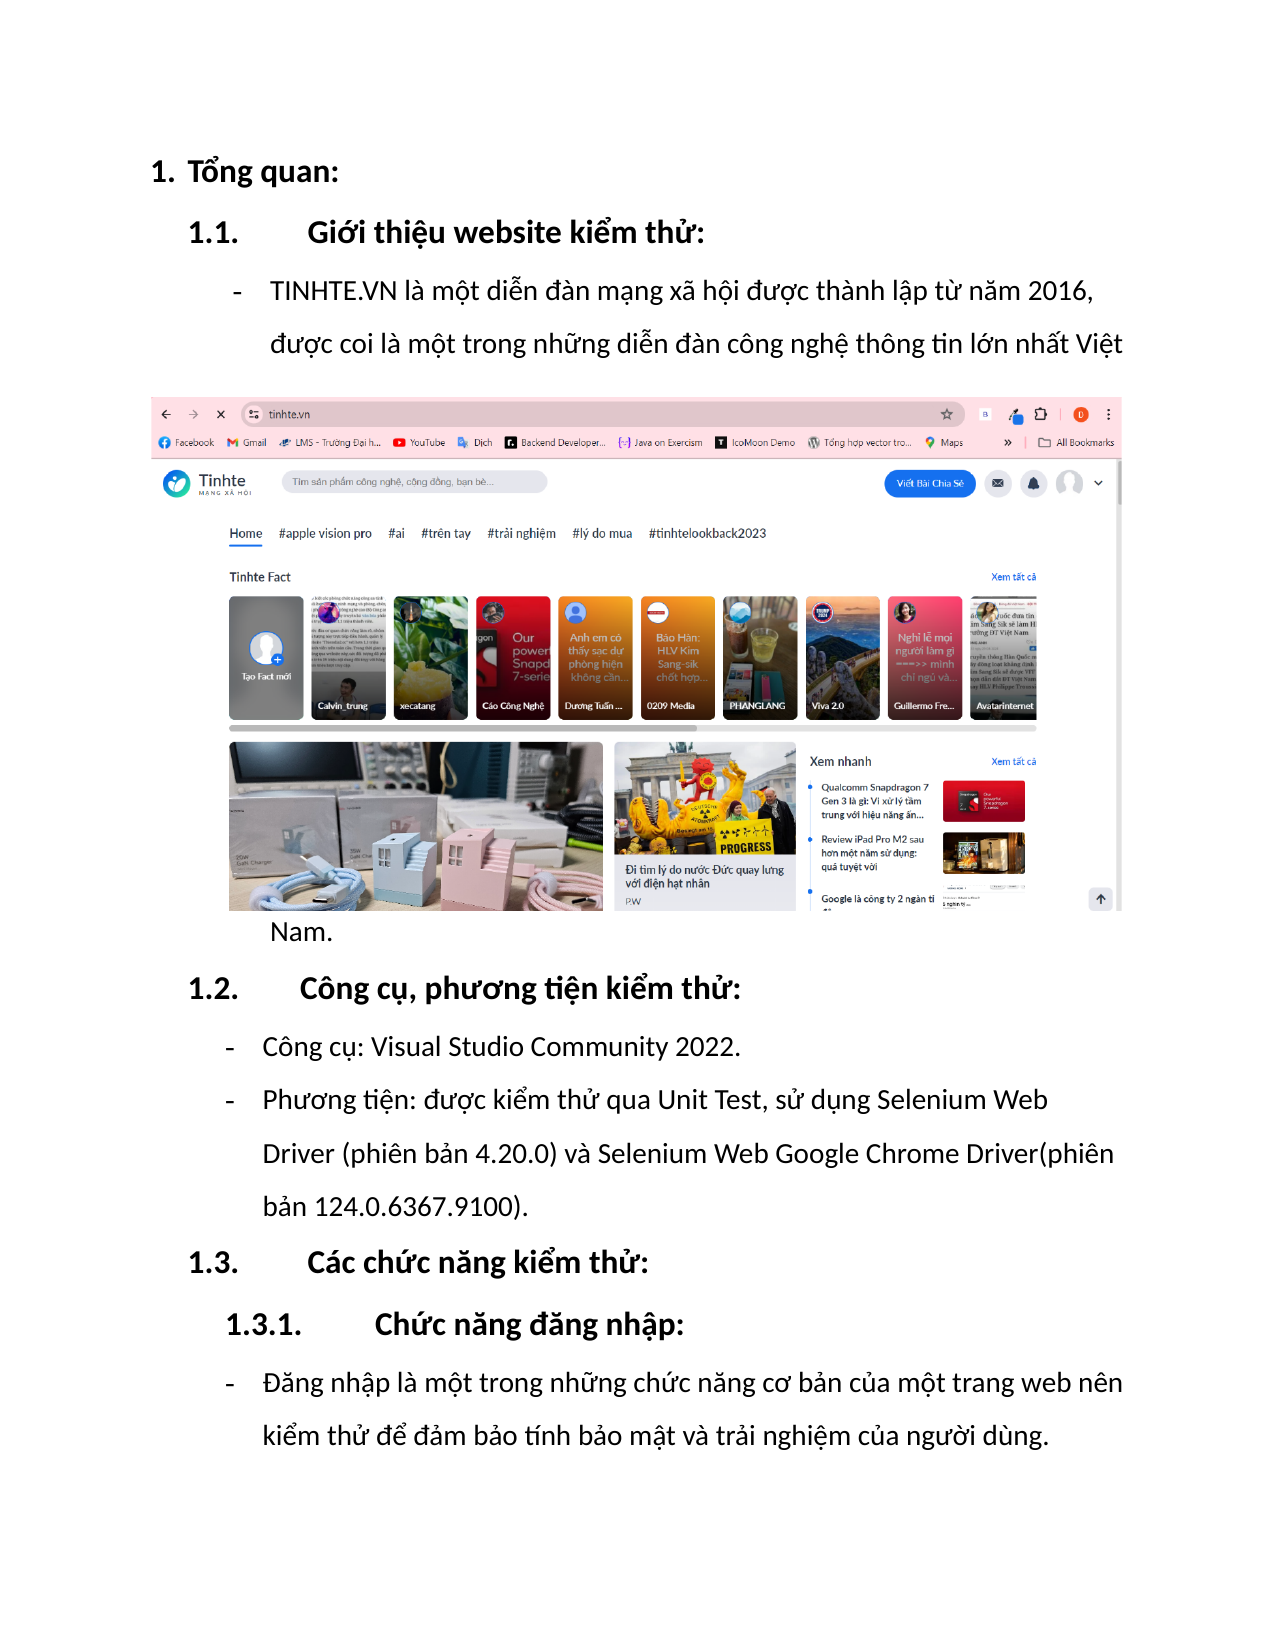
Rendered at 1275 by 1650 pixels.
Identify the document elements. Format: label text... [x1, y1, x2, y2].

list Giới thiệu website kiểm thử: [187, 211, 1125, 252]
list Công cụ, phương tiện kiểm thử: [187, 967, 1125, 1007]
picture [150, 397, 1122, 910]
list Công cụ: Visual Studio Community 2022. [225, 1028, 1125, 1063]
list Phương tiện: được kiểm thử qua Unit Test, sử dụng Selenium Web Driver (phiên bản 4.20.0) và Selenium Web Google Chrome Driver(phiên bản 124.0.6367.9100). [225, 1081, 1125, 1224]
list Các chức năng kiểm thử: [187, 1242, 1125, 1282]
list Đăng nhập là một trong những chức năng cơ bản của một trang web nên kiểm thử để đảm bảo tính bảo mật và trải nghiệm của người dùng. [225, 1364, 1125, 1453]
list Chức năng đăng nhập: [225, 1303, 1125, 1343]
list Tổng quan: [150, 150, 1125, 191]
